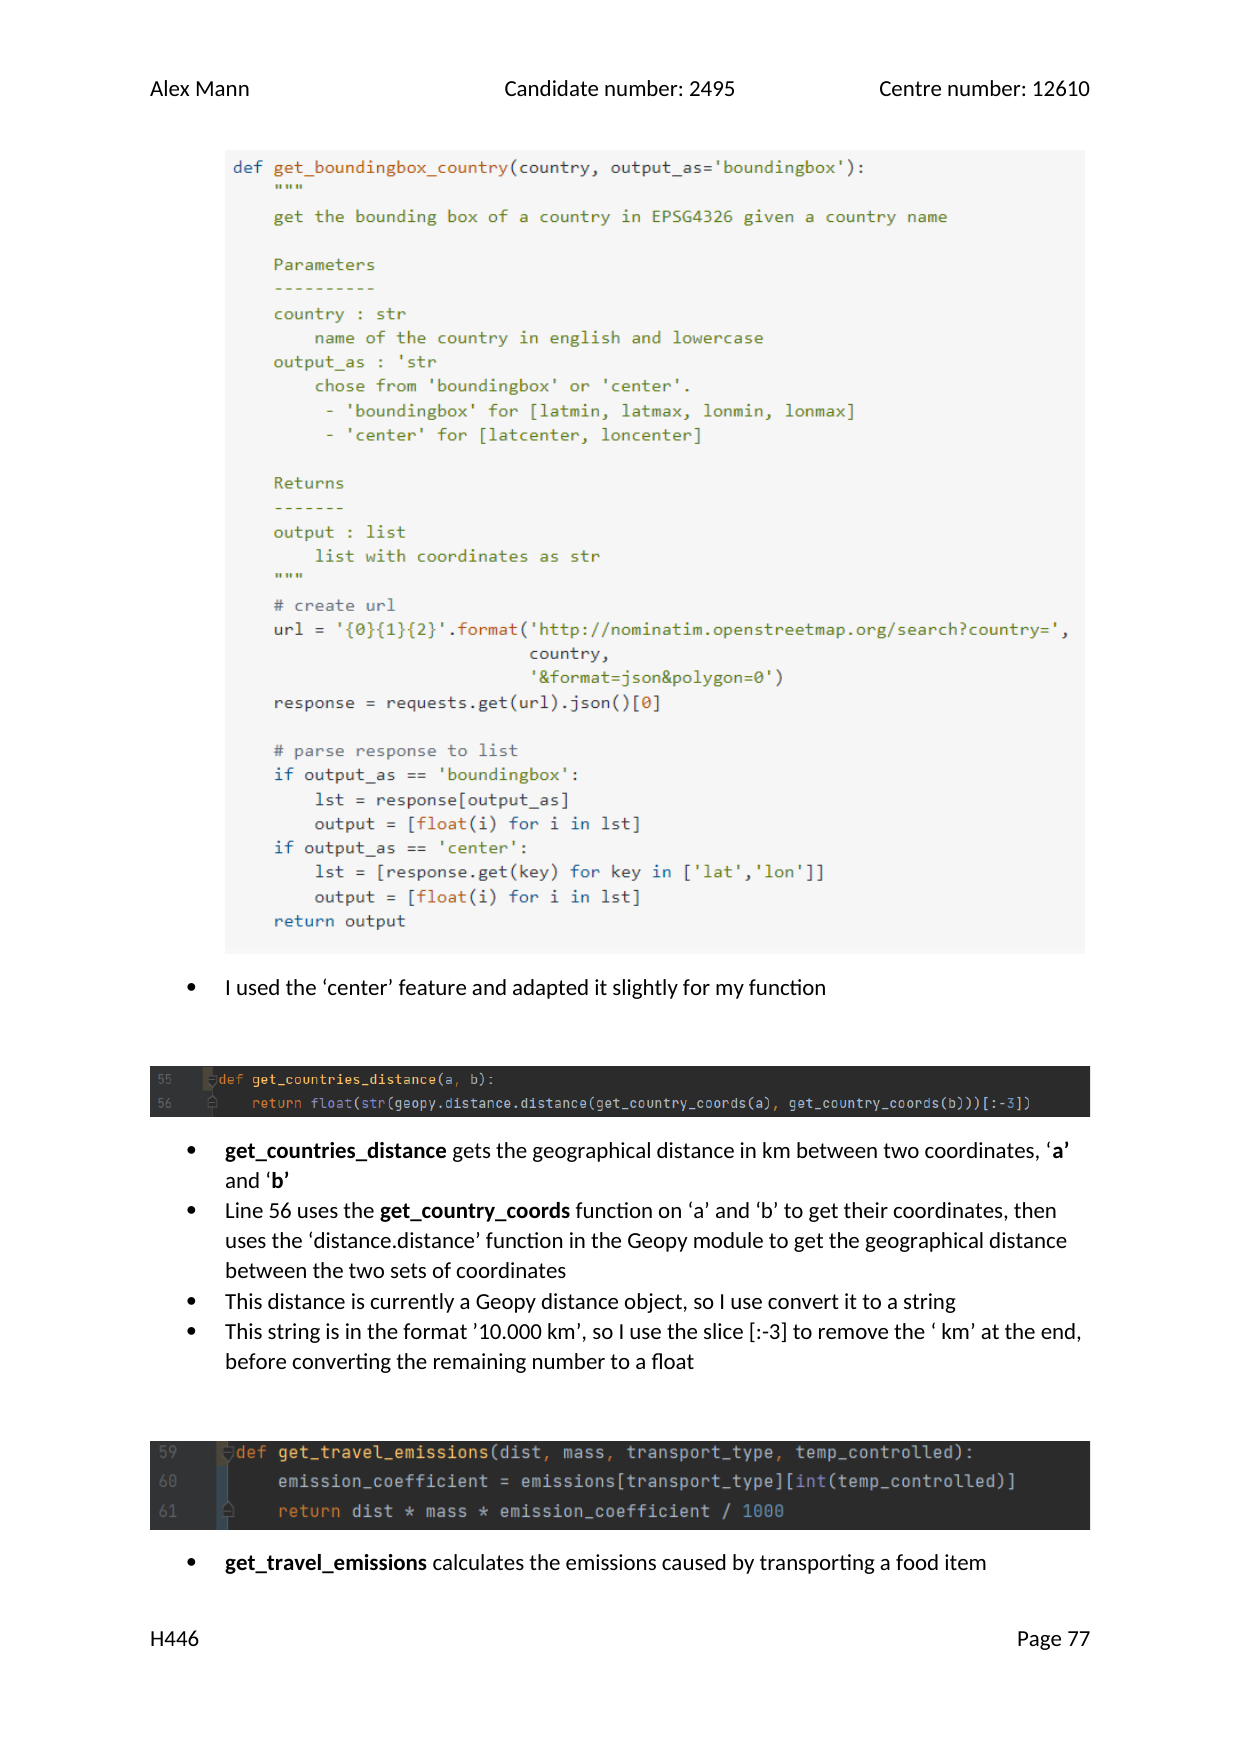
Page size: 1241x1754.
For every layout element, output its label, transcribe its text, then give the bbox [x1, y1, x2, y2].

picture [150, 1441, 1091, 1530]
list get_travel_emissions calculates the emissions caused by transporting a food item [187, 1548, 1090, 1577]
text I used the ‘center’ feature and adapted it slightly for my function [187, 973, 1090, 1001]
list Line 56 uses the get_country_coords function on ‘a’ and ‘b’ to get their coordinates, then uses the ‘distance.distance’ function in the Geopy module to get the geographical distance between the two sets of coordinates [187, 1196, 1090, 1285]
picture [225, 150, 1085, 954]
picture [150, 1066, 1091, 1117]
list This string is in the format ’10.000 km’, so I use the slice [:-3] to remove the ‘ km’ at the end, before converting the remaining number to a float [187, 1317, 1090, 1375]
list get_countries_distance gets the geographical distance in km between two coordinates, ‘a’ and ‘b’ [187, 1136, 1090, 1194]
list This distance is currently a Geopy distance object, so I use convert it to a string [187, 1287, 1090, 1315]
